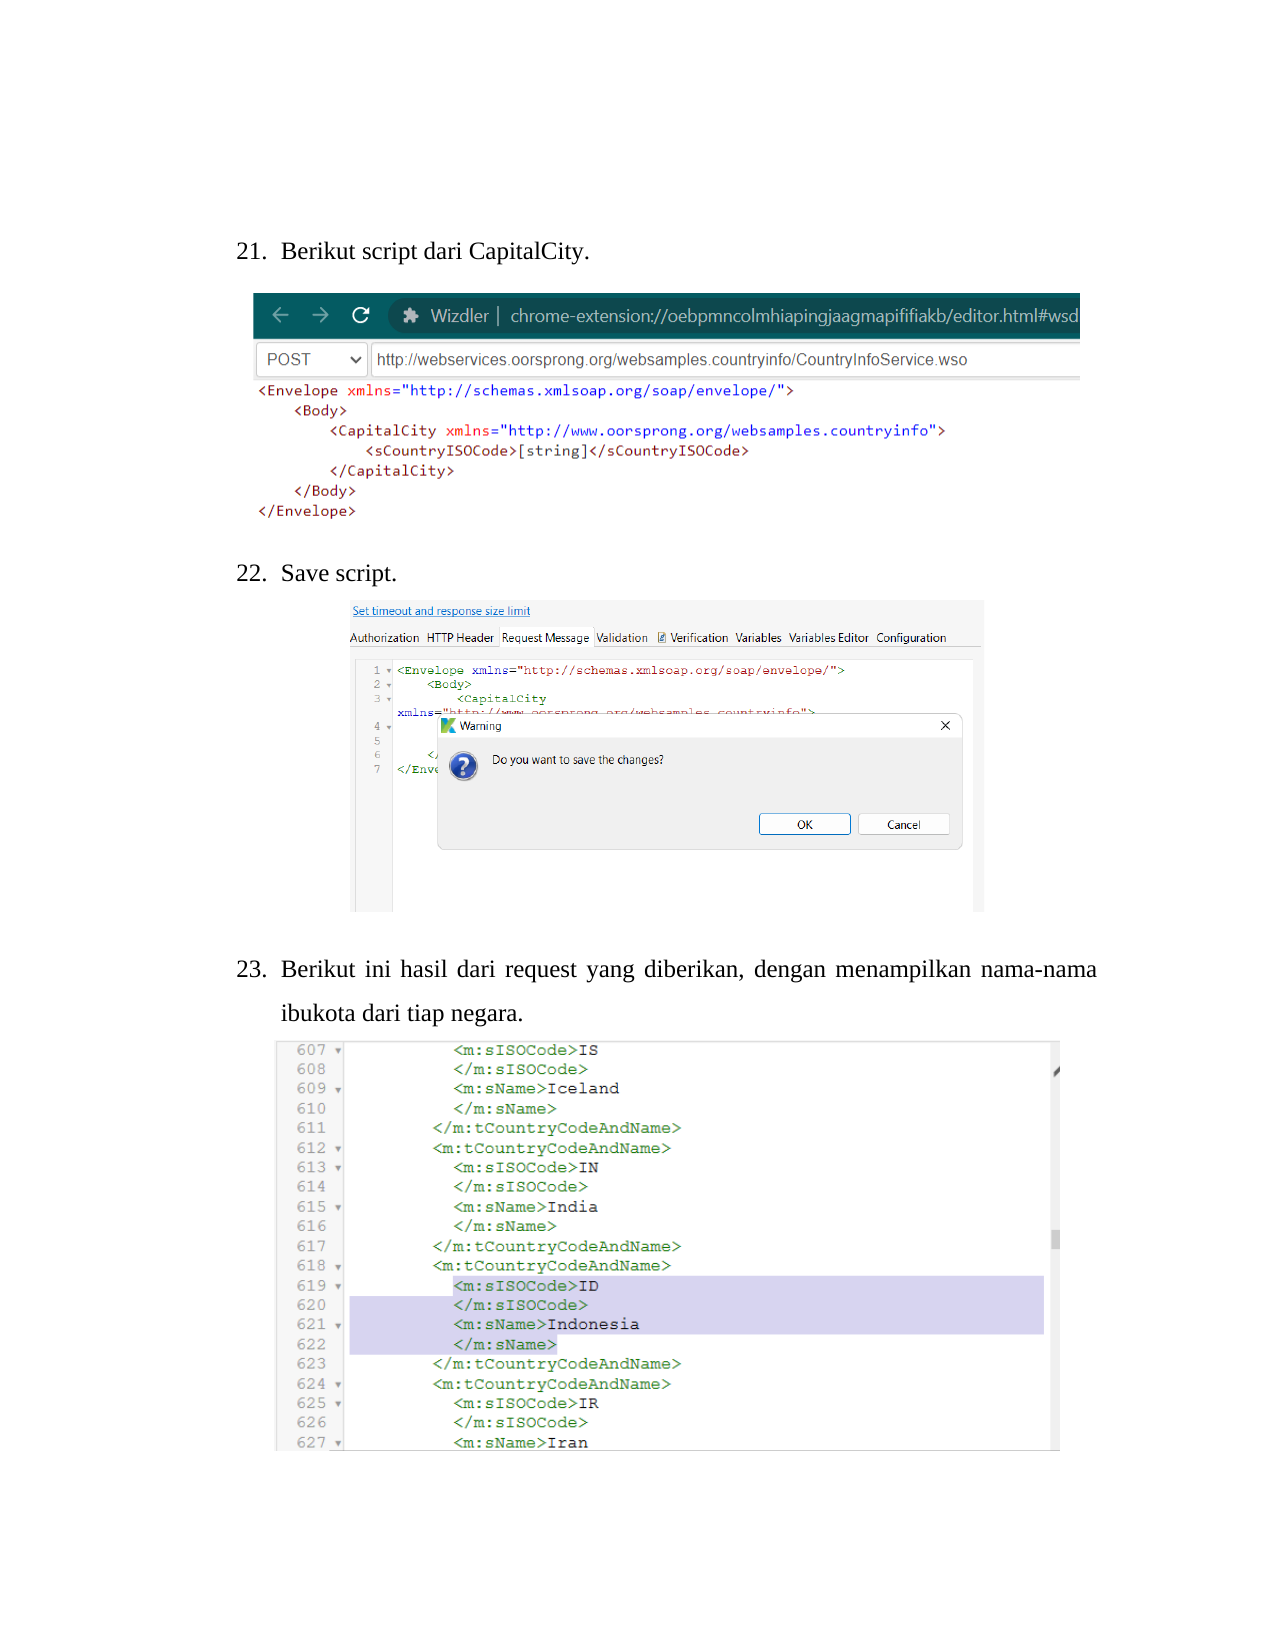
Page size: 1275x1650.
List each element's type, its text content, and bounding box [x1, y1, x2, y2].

list Save script. [236, 558, 1098, 586]
picture [350, 600, 985, 912]
list Berikut ini hasil dari request yang diberikan, dengan menampilkan nama-nama ibukota dari tiap negara. [236, 954, 1098, 1026]
picture [253, 293, 1080, 530]
picture [274, 1040, 1060, 1451]
list Berikut script dari CapitalCity. [236, 236, 1098, 265]
